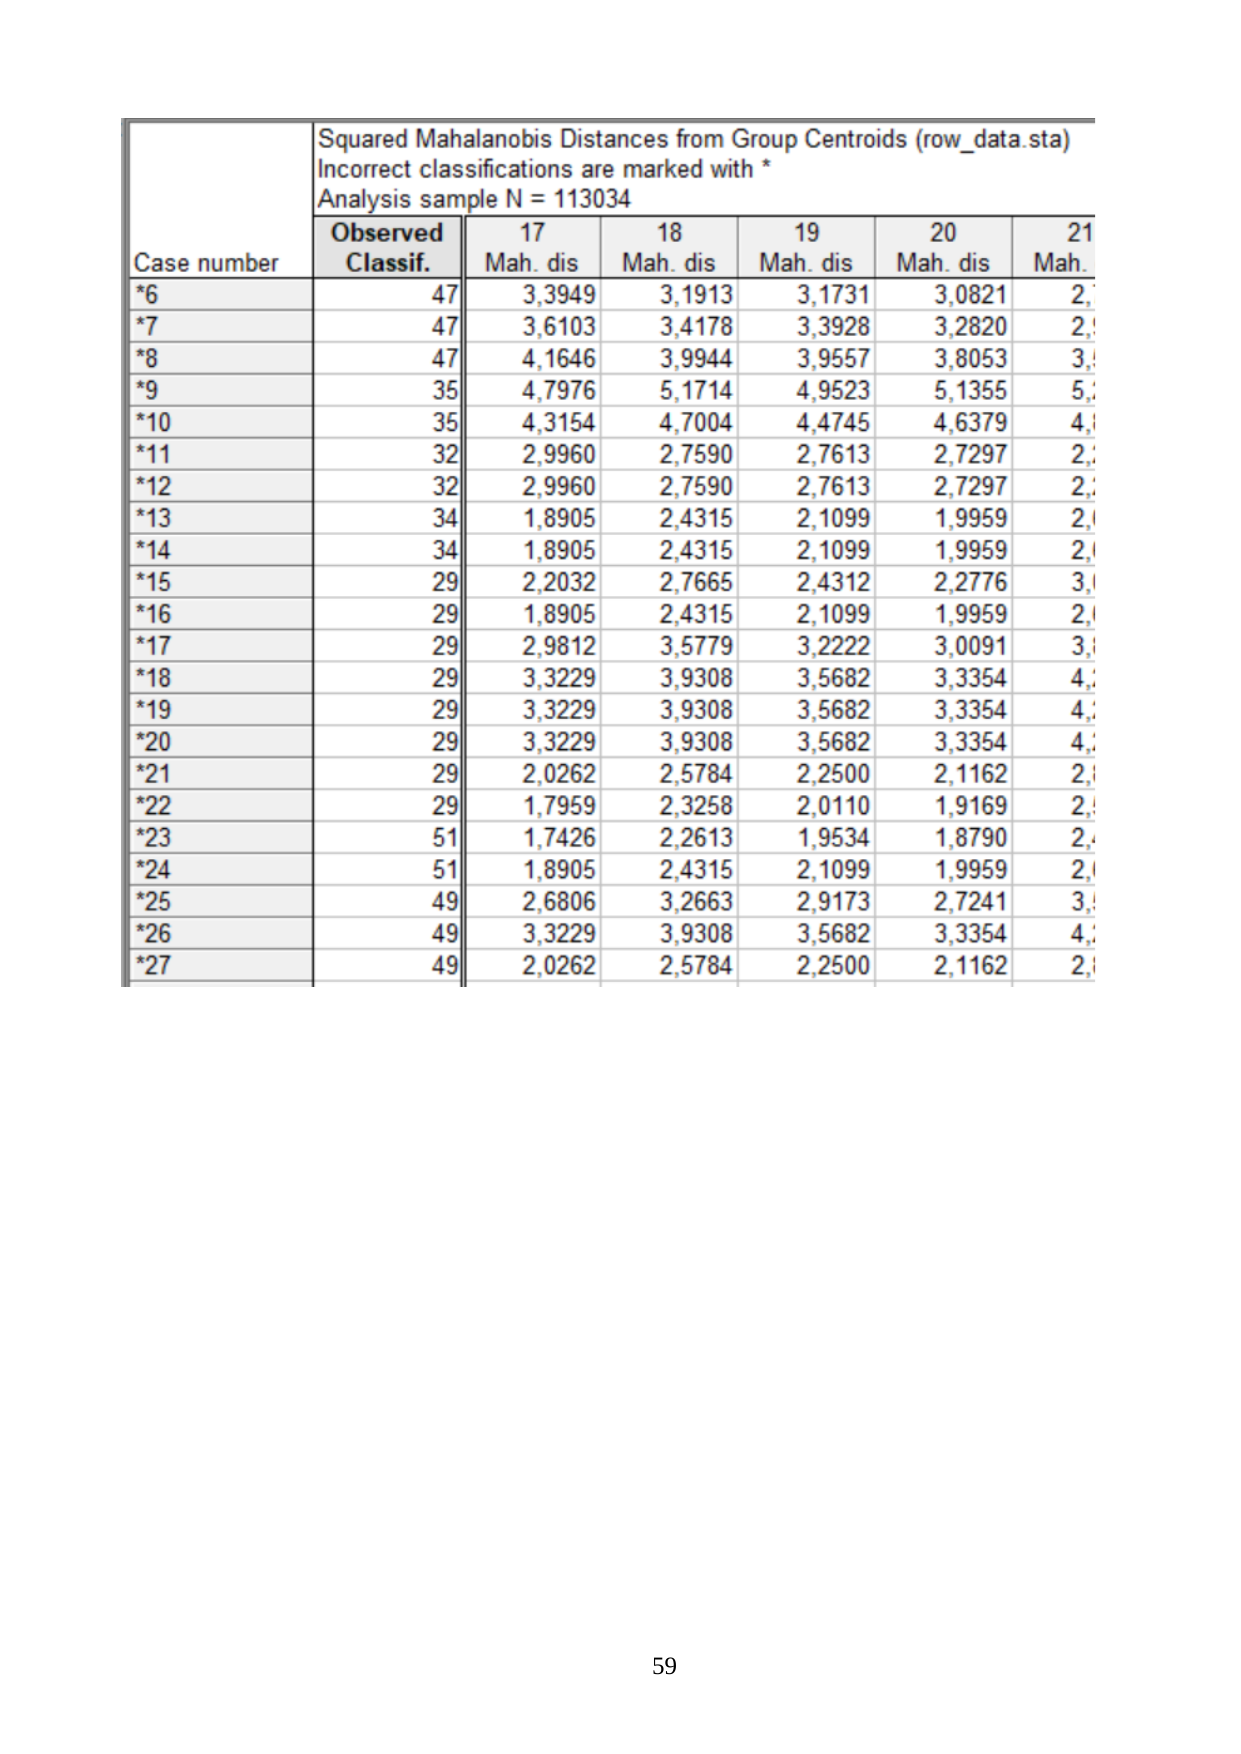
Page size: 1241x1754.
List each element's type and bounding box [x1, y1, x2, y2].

picture [121, 118, 1096, 987]
